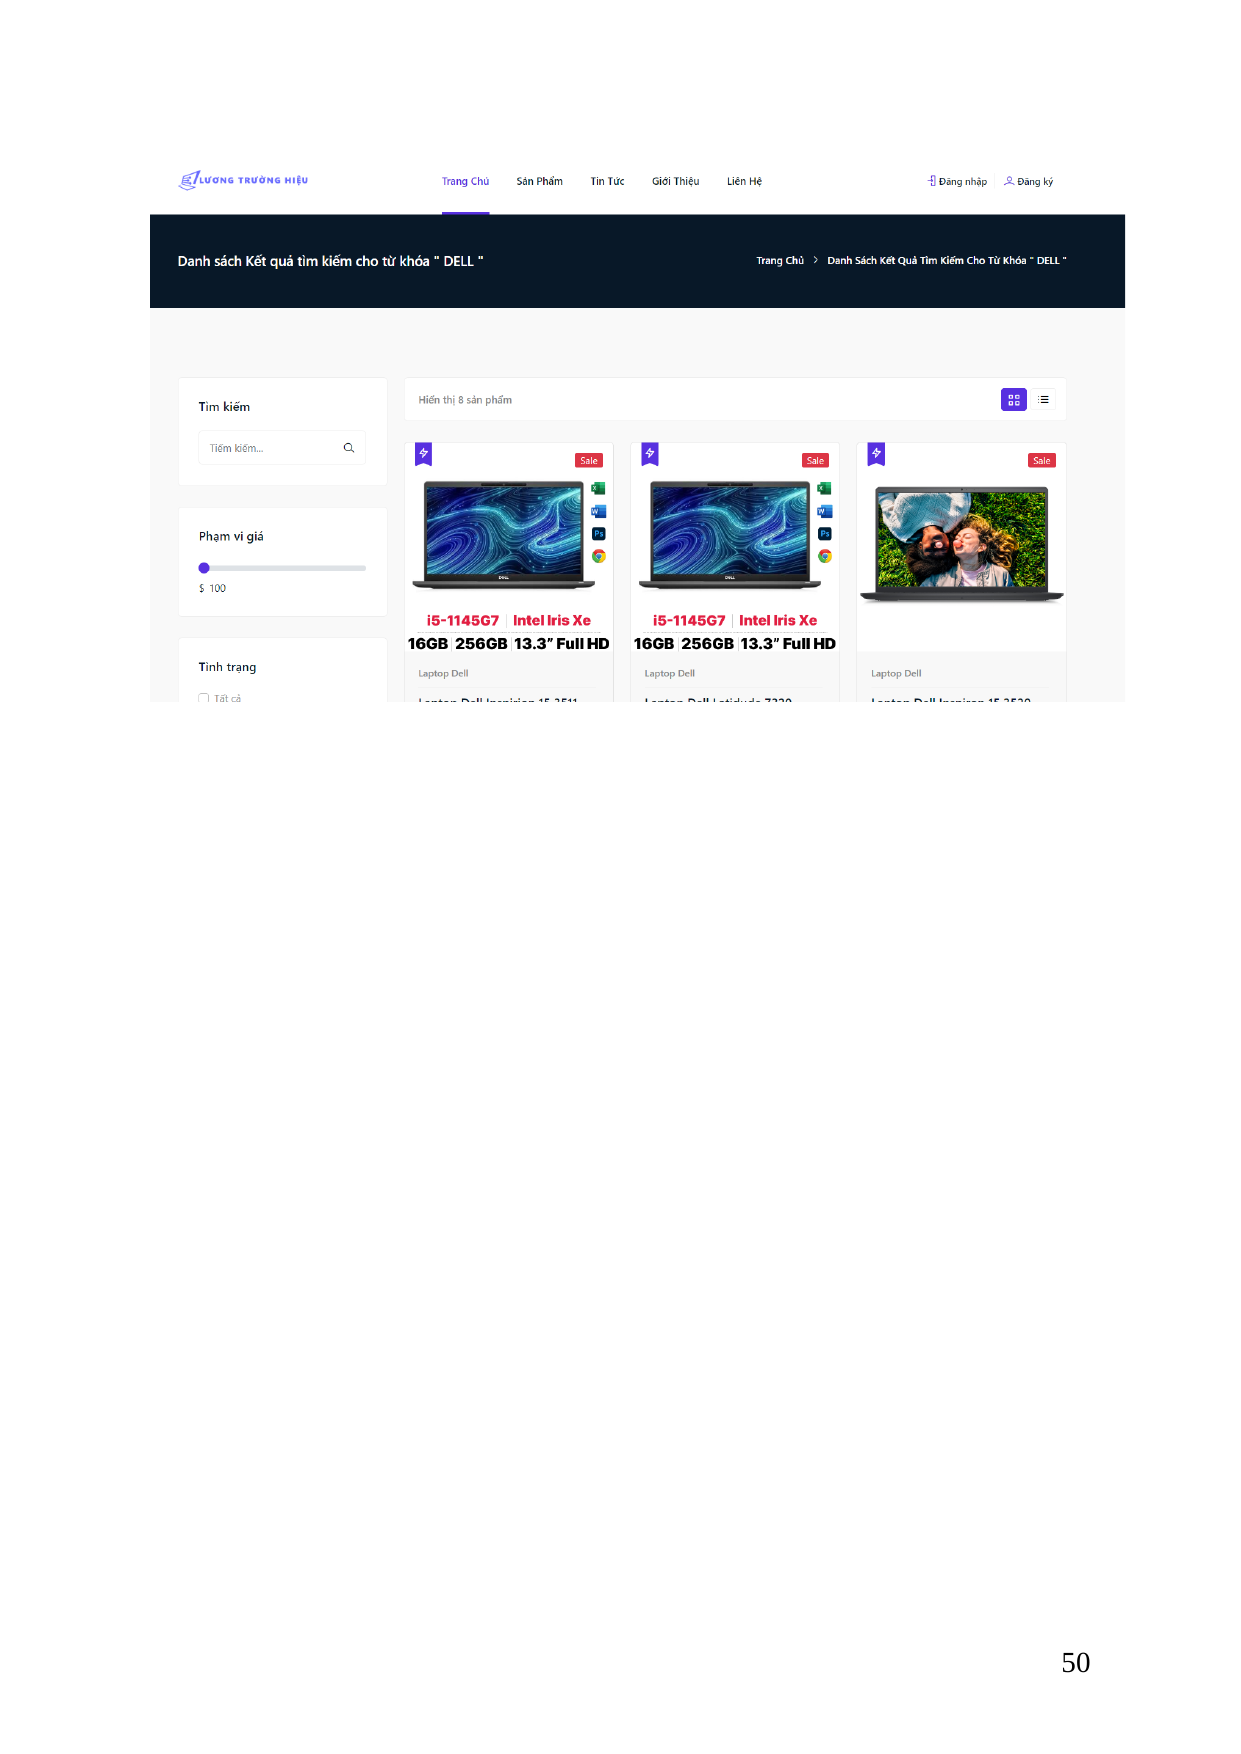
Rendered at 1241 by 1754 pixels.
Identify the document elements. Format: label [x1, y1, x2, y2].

picture [150, 150, 1125, 702]
